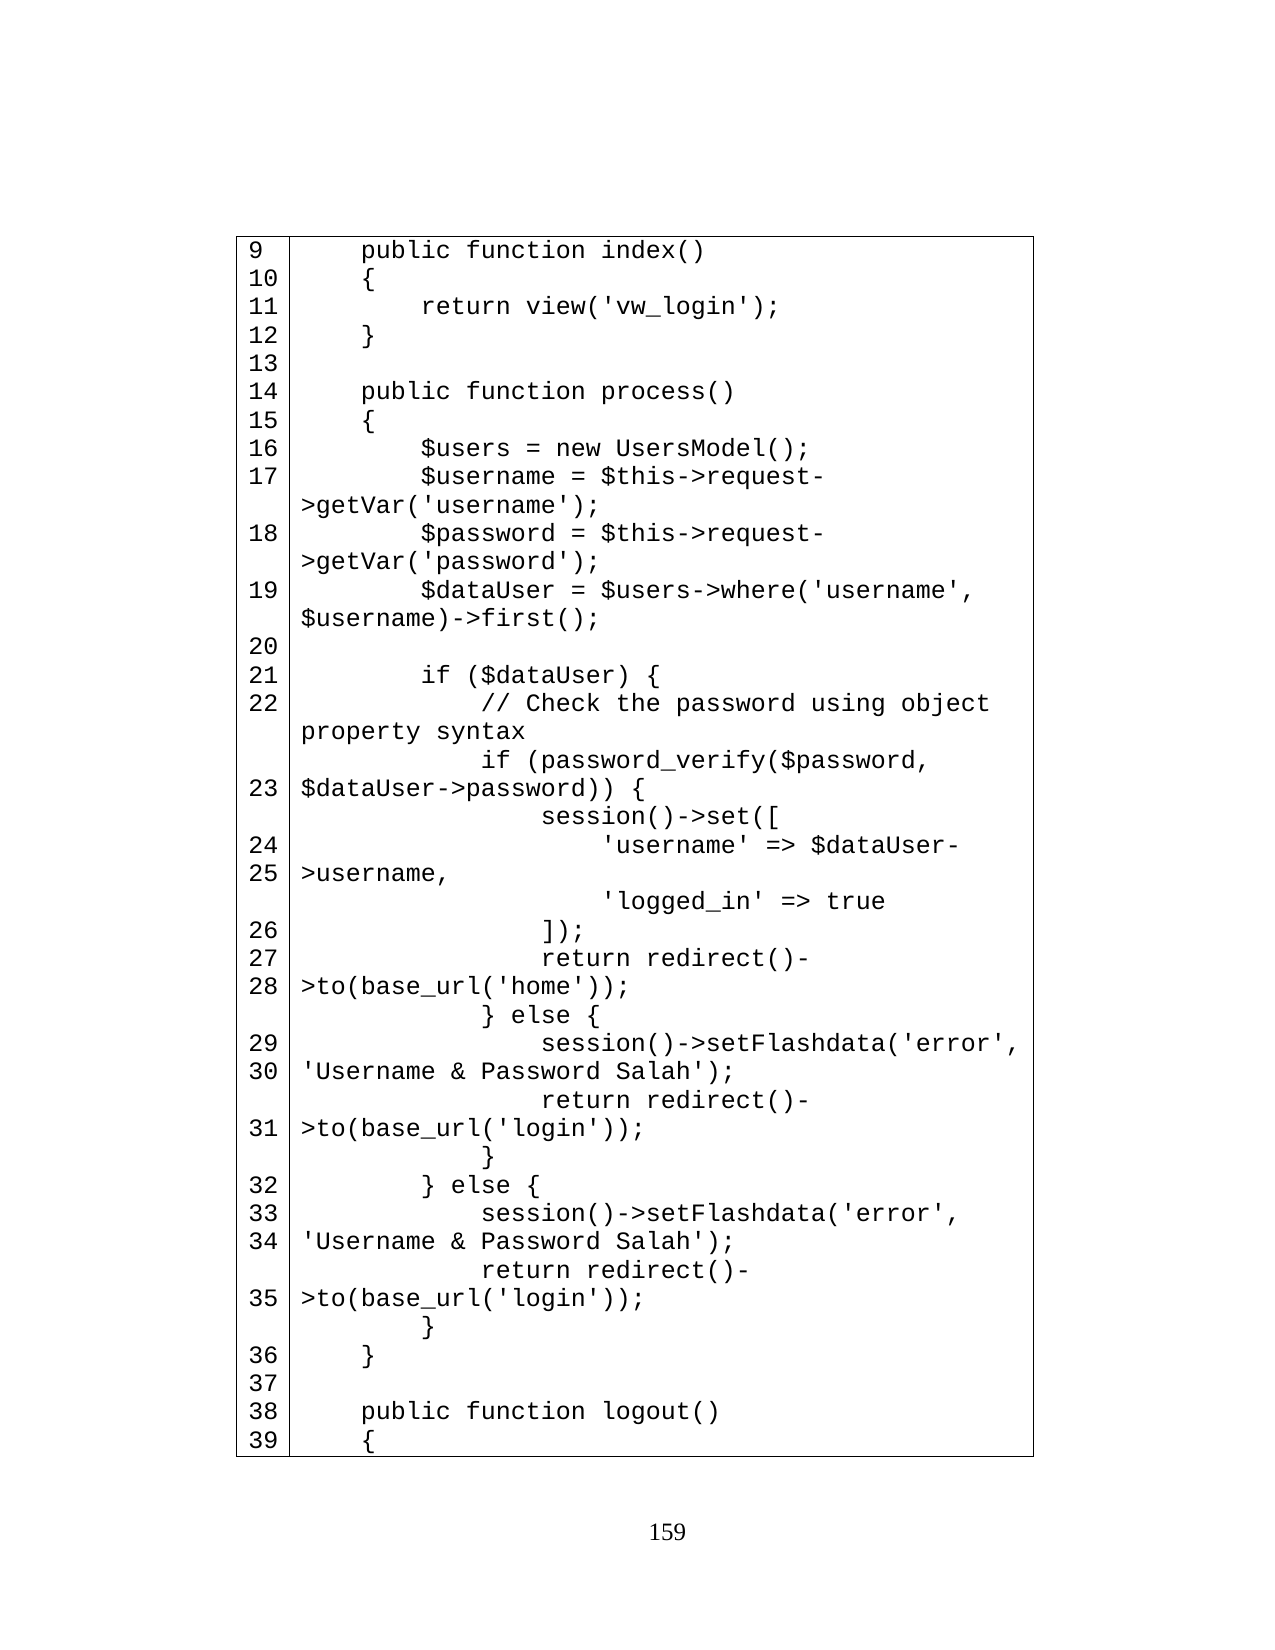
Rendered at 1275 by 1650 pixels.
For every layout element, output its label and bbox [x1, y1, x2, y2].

table_header [290, 237, 1033, 1456]
table_header [237, 237, 289, 1456]
